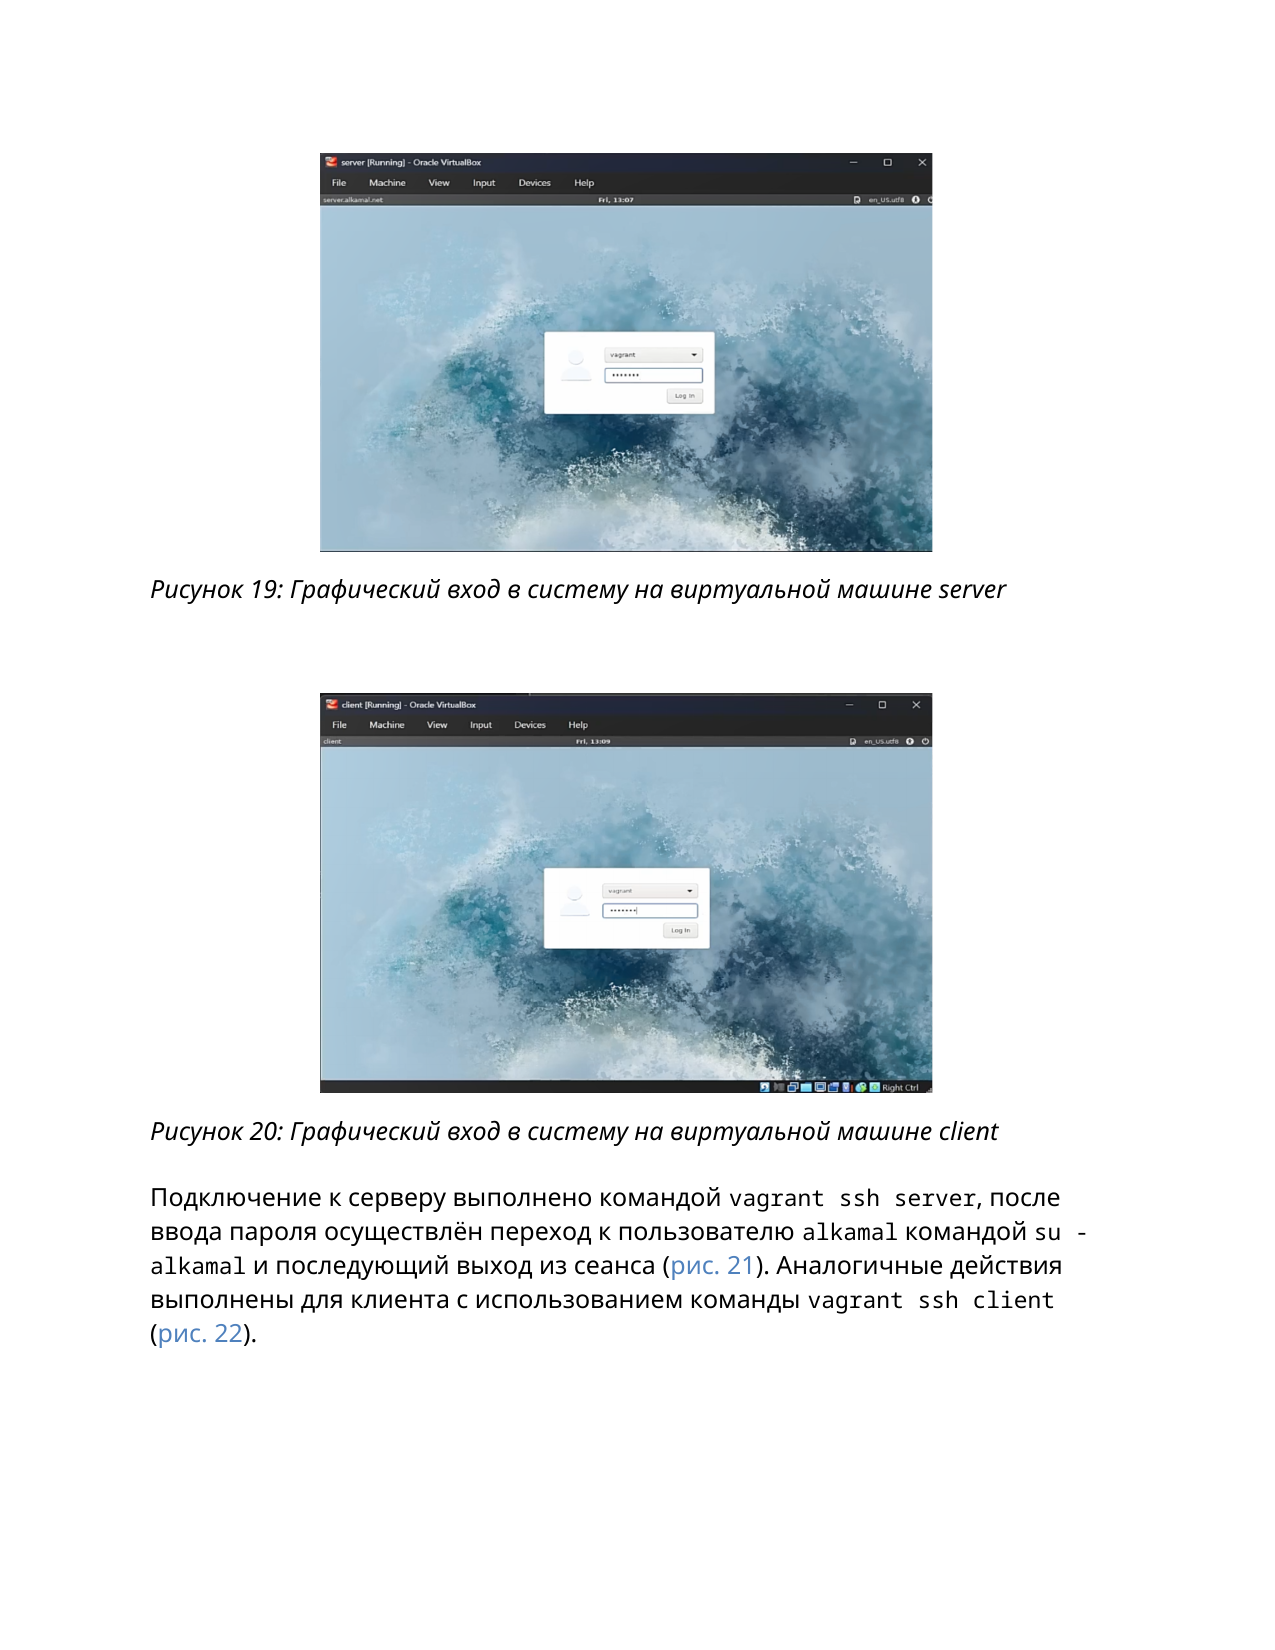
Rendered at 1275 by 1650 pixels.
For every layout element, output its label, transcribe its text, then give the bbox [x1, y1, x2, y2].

table_header Рисунок 19: Графический вход в систему на виртуальной машине server [139, 150, 1114, 618]
picture [320, 693, 933, 1093]
text Подключение к серверу выполнено командой vagrant ssh server, после ввода пароля осуществлён переход к пользователю alkamal командой su - alkamal и последующий выход из сеанса (рис. 21). Аналогичные действия выполнены для клиента с использованием команды vagrant ssh client (рис. 22). [150, 1179, 1125, 1349]
table_header Рисунок 20: Графический вход в систему на виртуальной машине client [139, 690, 1114, 1160]
picture [320, 153, 933, 552]
